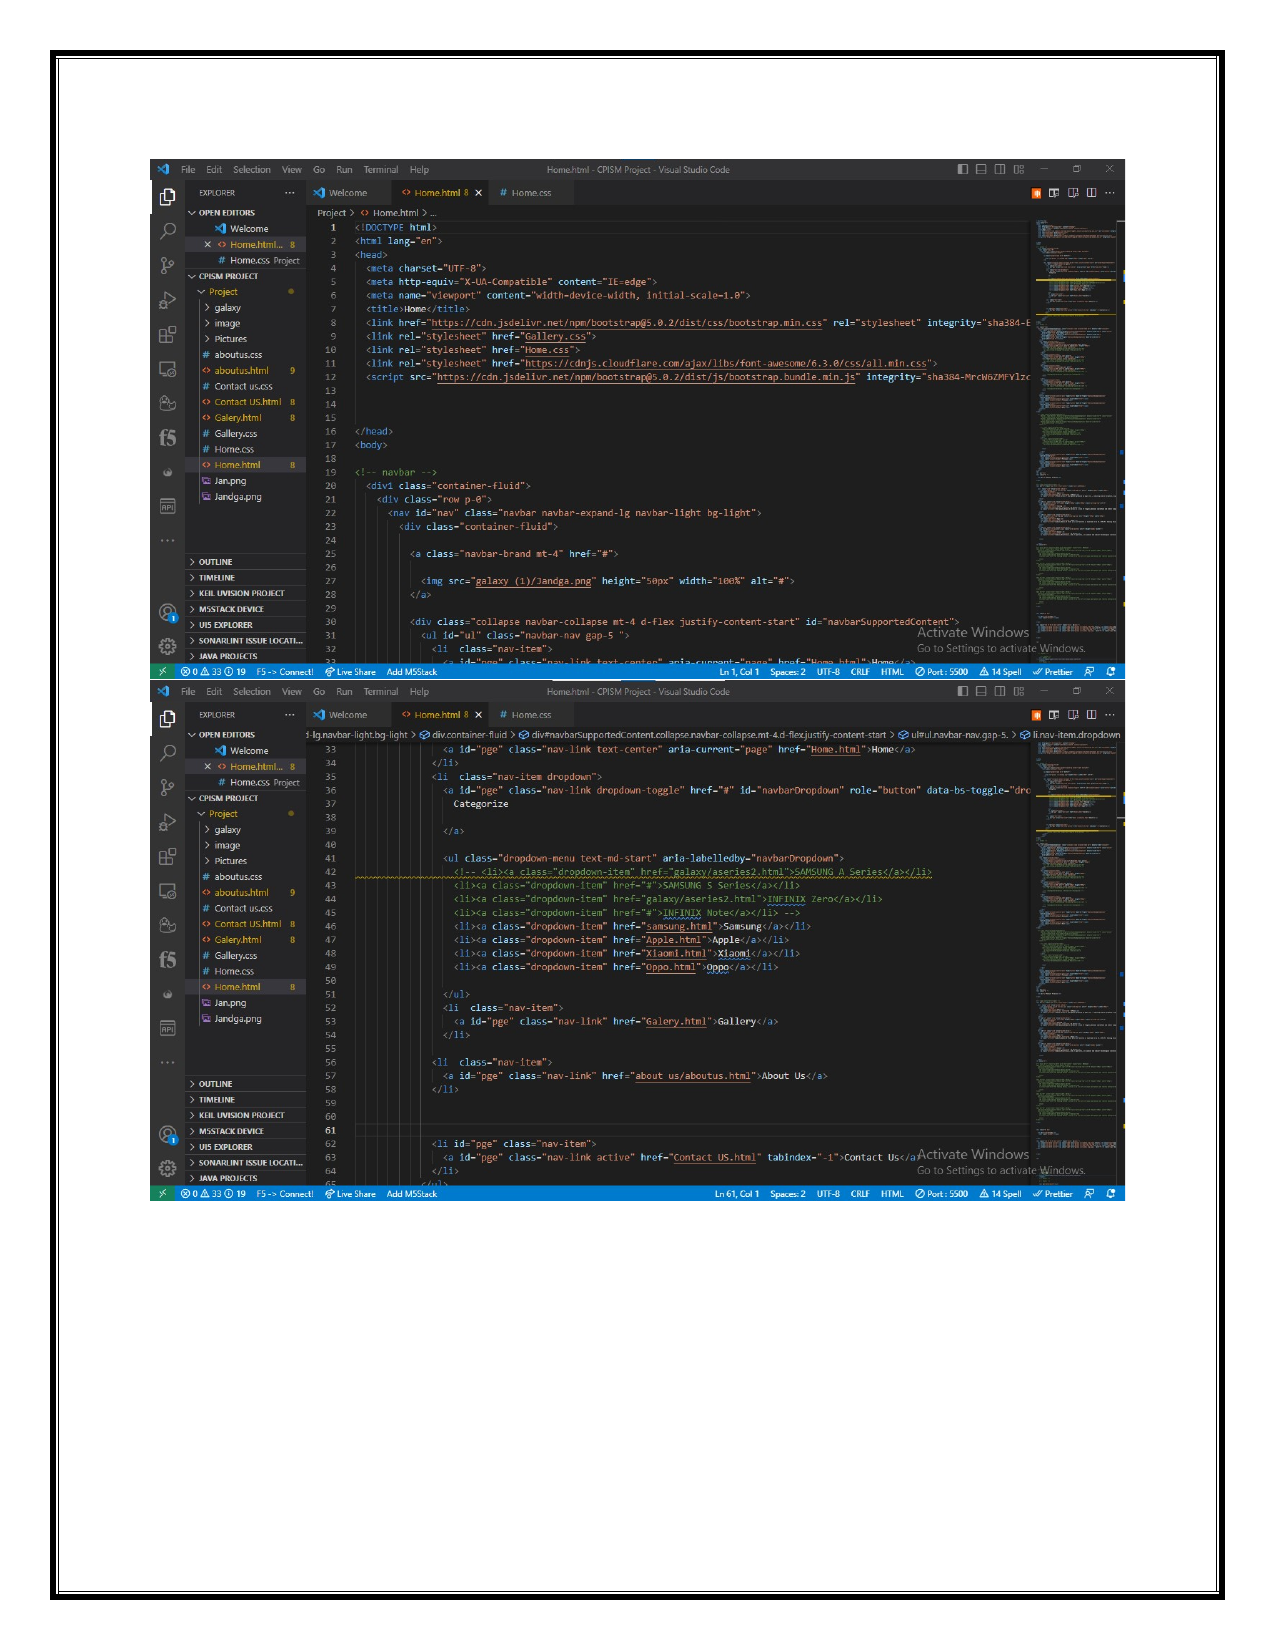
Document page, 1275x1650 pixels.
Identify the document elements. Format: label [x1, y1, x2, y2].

picture [150, 680, 1125, 1201]
picture [150, 159, 1125, 679]
